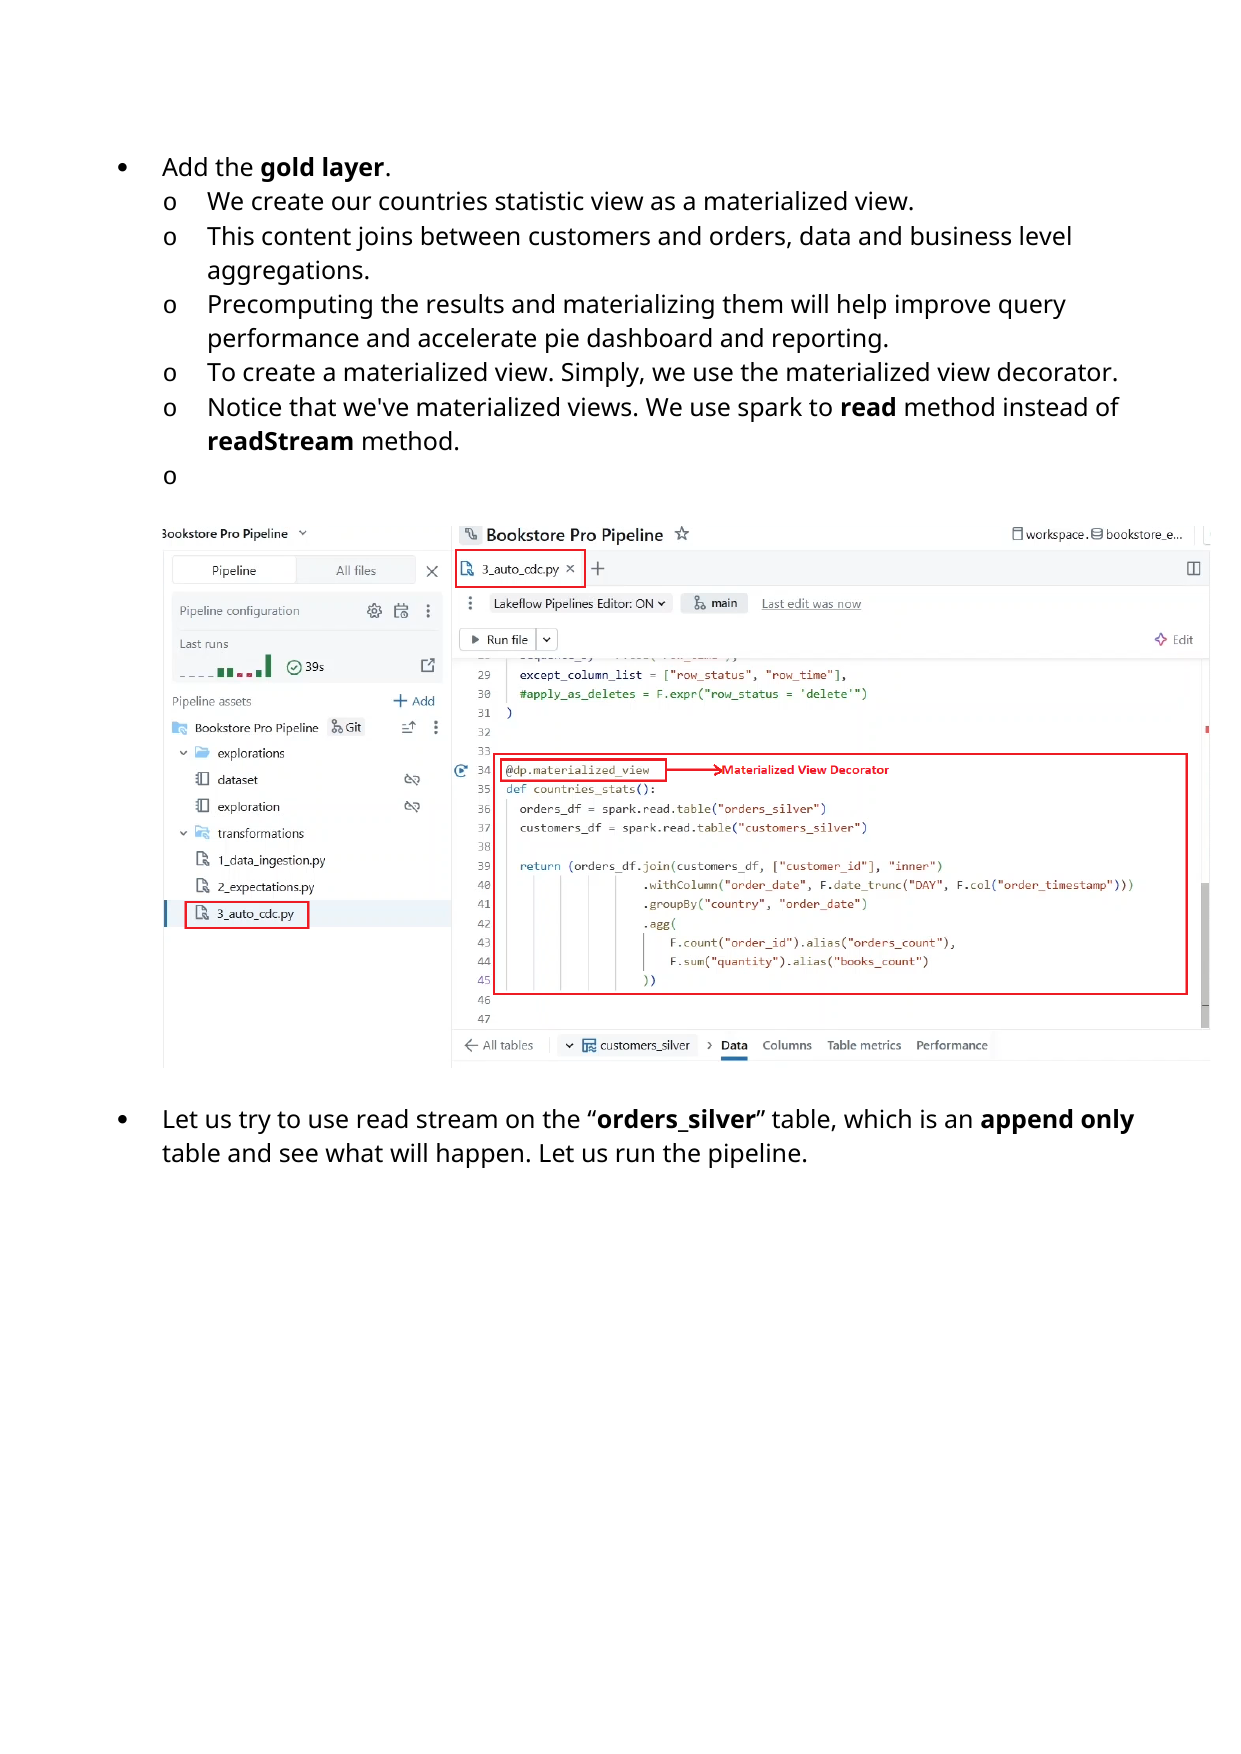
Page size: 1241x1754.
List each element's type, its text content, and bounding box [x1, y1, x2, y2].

list We create our countries statistic view as a materialized view. [162, 184, 1167, 218]
list Let us try to use read stream on the “orders_silver” table, which is an append only table and see what will happen. Let us run the pipeline. [118, 1102, 1167, 1170]
list Notice that we've materialized views. We use spark to read method instead of readStream method. [162, 389, 1167, 458]
list Add the gold layer. [118, 150, 1167, 184]
list To create a materialized view. Simply, we use the materialized view decorator. [162, 355, 1167, 389]
list Precomputing the results and materializing them will help improve query performance and accelerate pie dashboard and reporting. [162, 287, 1167, 355]
list This content joins between customers and orders, data and business level aggregations. [162, 218, 1167, 287]
picture [162, 526, 1211, 1068]
